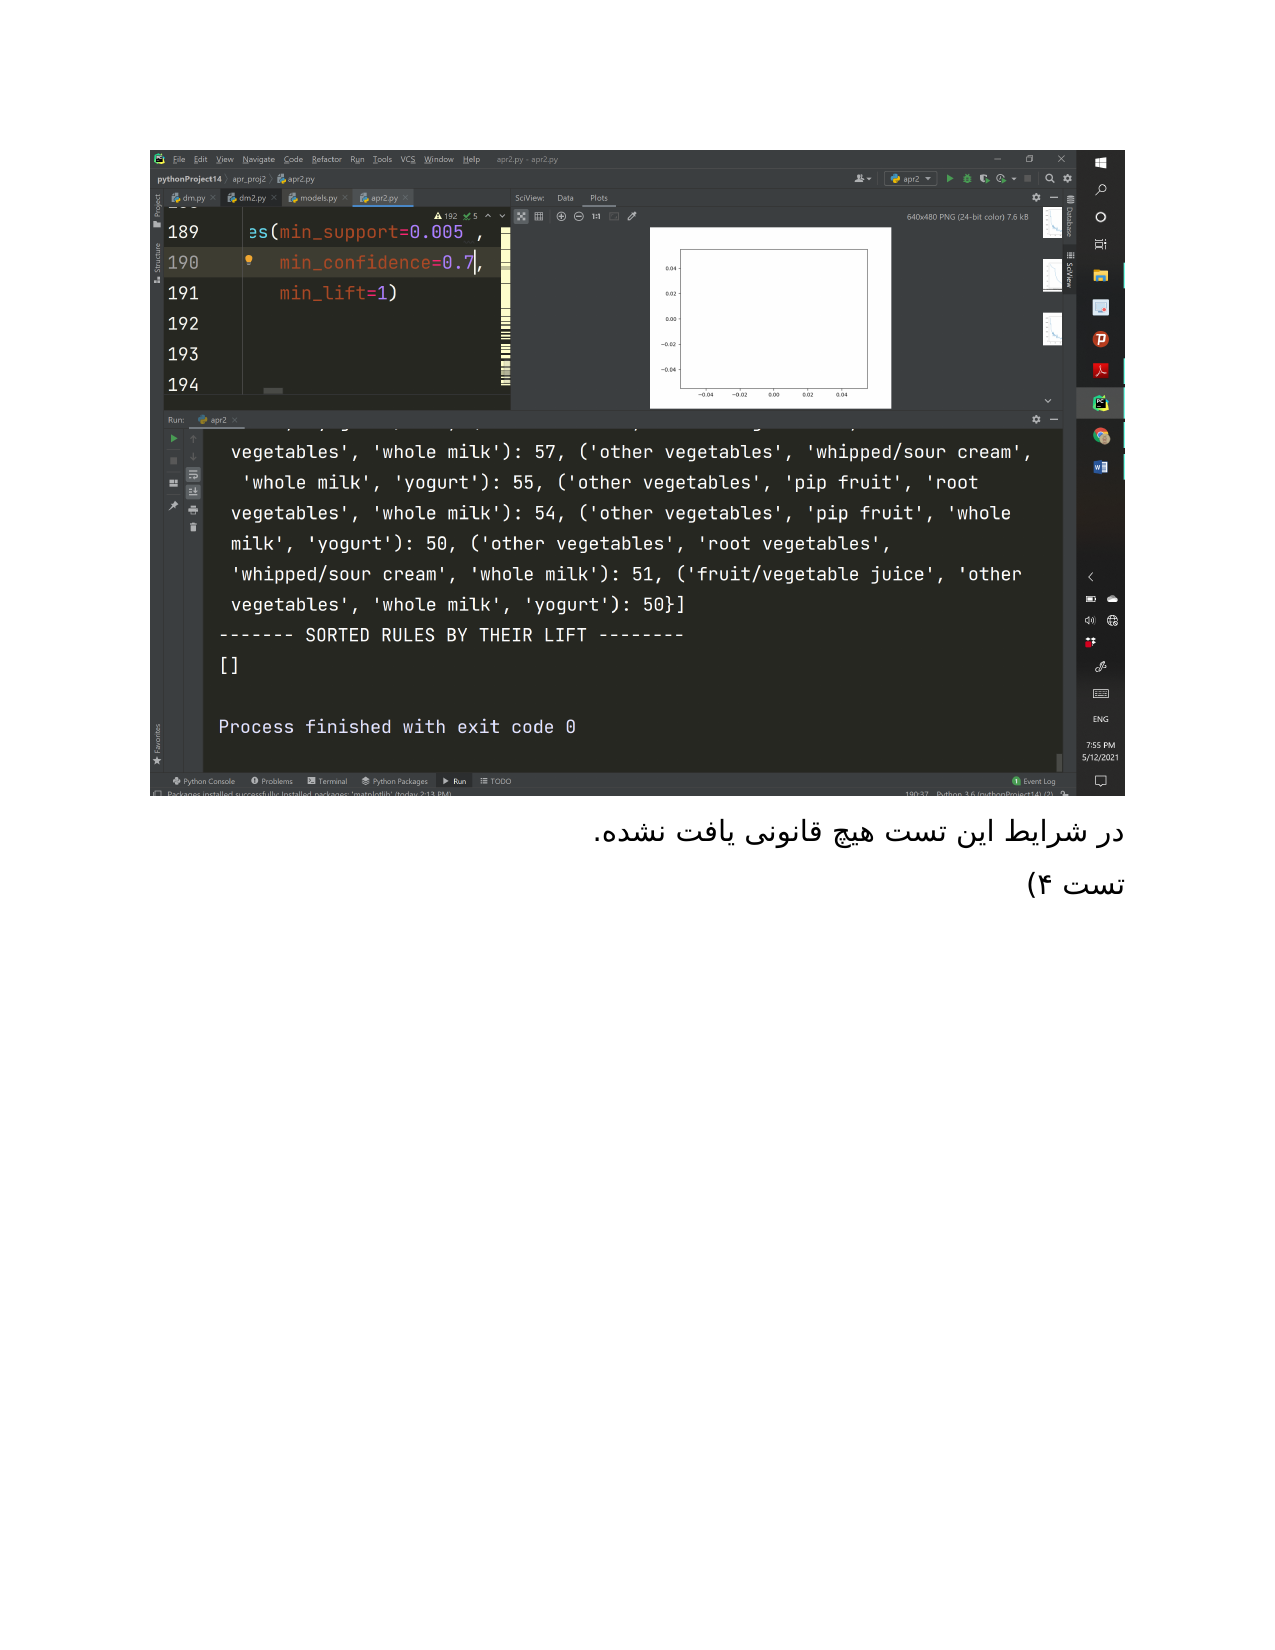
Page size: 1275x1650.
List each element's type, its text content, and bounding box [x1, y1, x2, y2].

text تست ۴) [150, 867, 1125, 901]
text در شرایط این تست هیچ قانونی یافت نشده. [150, 814, 1125, 848]
picture [150, 150, 1125, 796]
